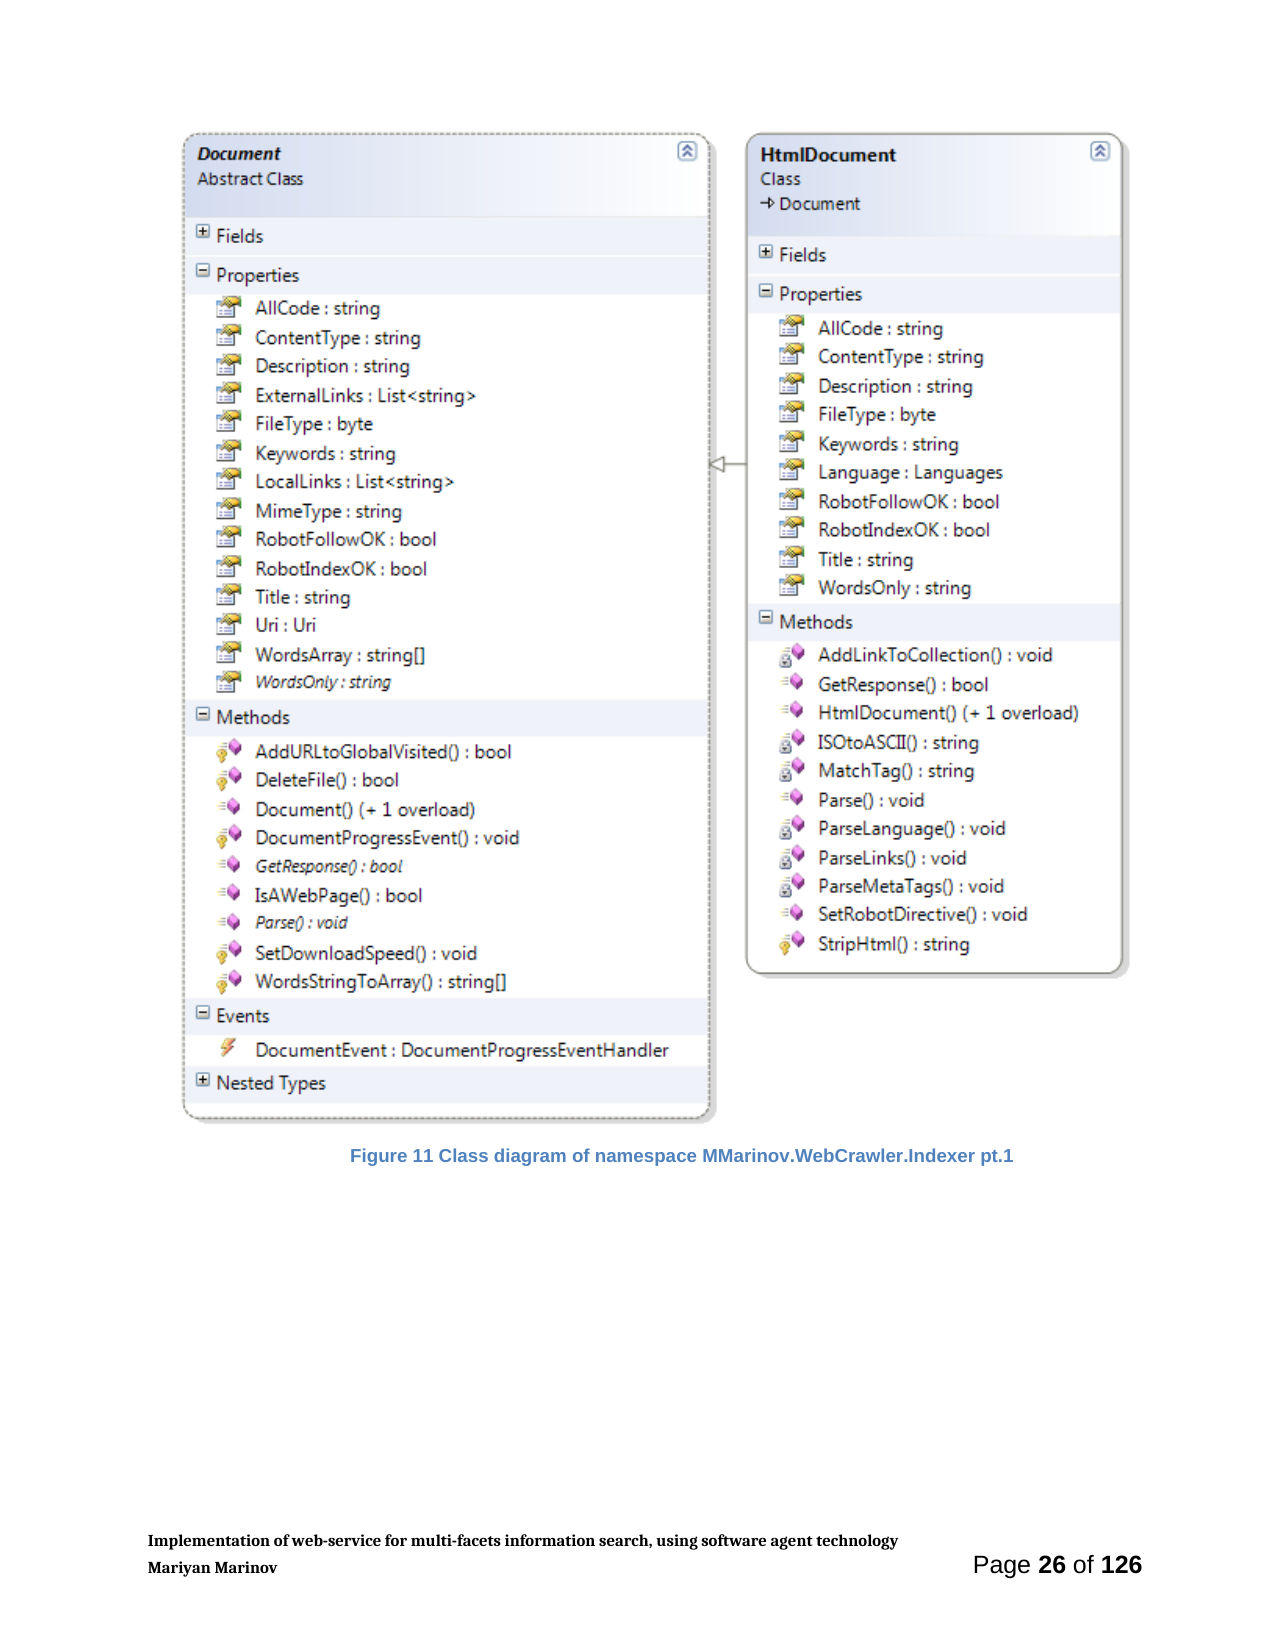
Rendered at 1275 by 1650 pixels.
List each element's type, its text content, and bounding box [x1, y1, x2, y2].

text Figure Class diagram of namespace MMarinov.WebCrawler.Indexer pt.1 [148, 1144, 1157, 1166]
picture [168, 118, 1136, 1132]
